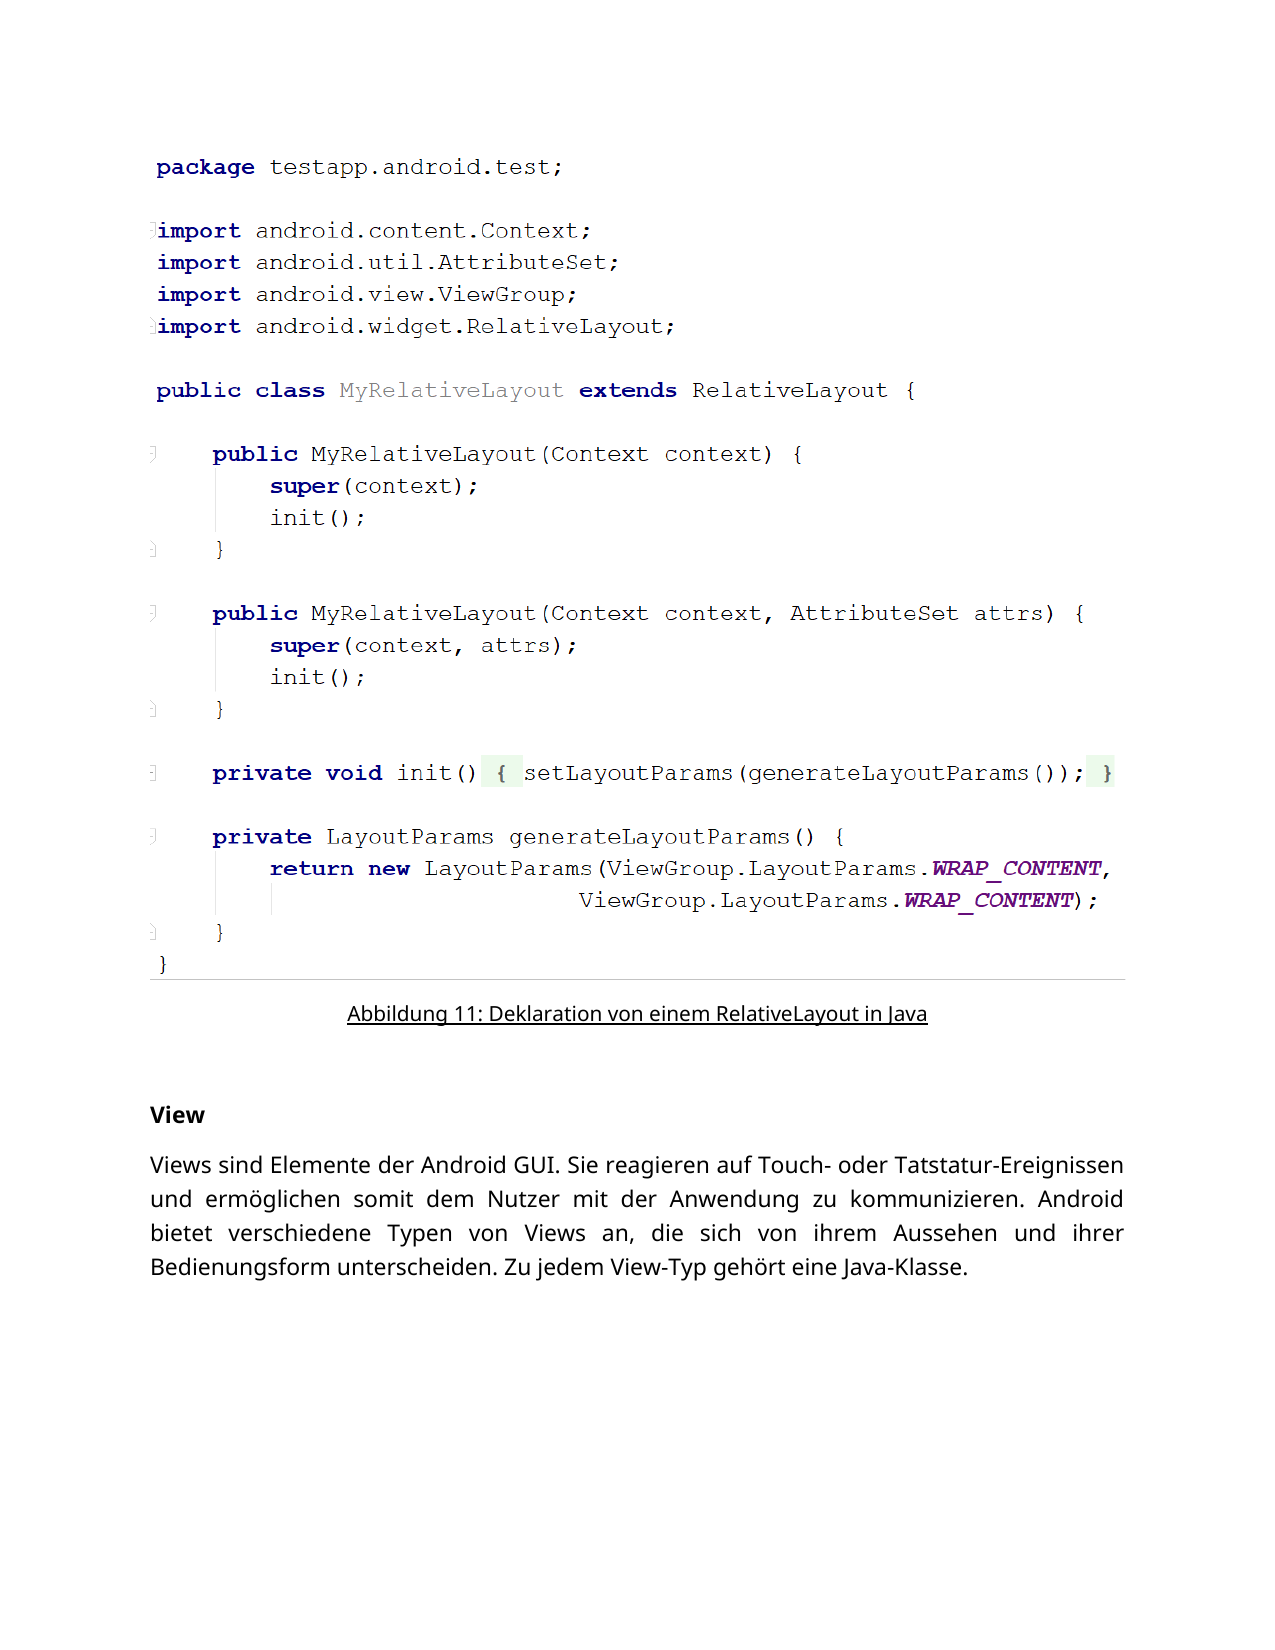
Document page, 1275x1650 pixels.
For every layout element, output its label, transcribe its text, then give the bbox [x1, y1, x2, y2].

text Views sind Elemente der Android GUI. Sie reagieren auf Touch- oder Tatstatur-Ereignissen und ermöglichen somit dem Nutzer mit der Anwendung zu kommunizieren. Android bietet verschiedene Typen von Views an, die sich von ihrem Aussehen und ihrer Bedienungsform unterscheiden. Zu jedem View-Typ gehört eine Java-Klasse. [150, 1149, 1125, 1282]
text View [150, 1099, 1125, 1130]
picture [150, 150, 1126, 980]
